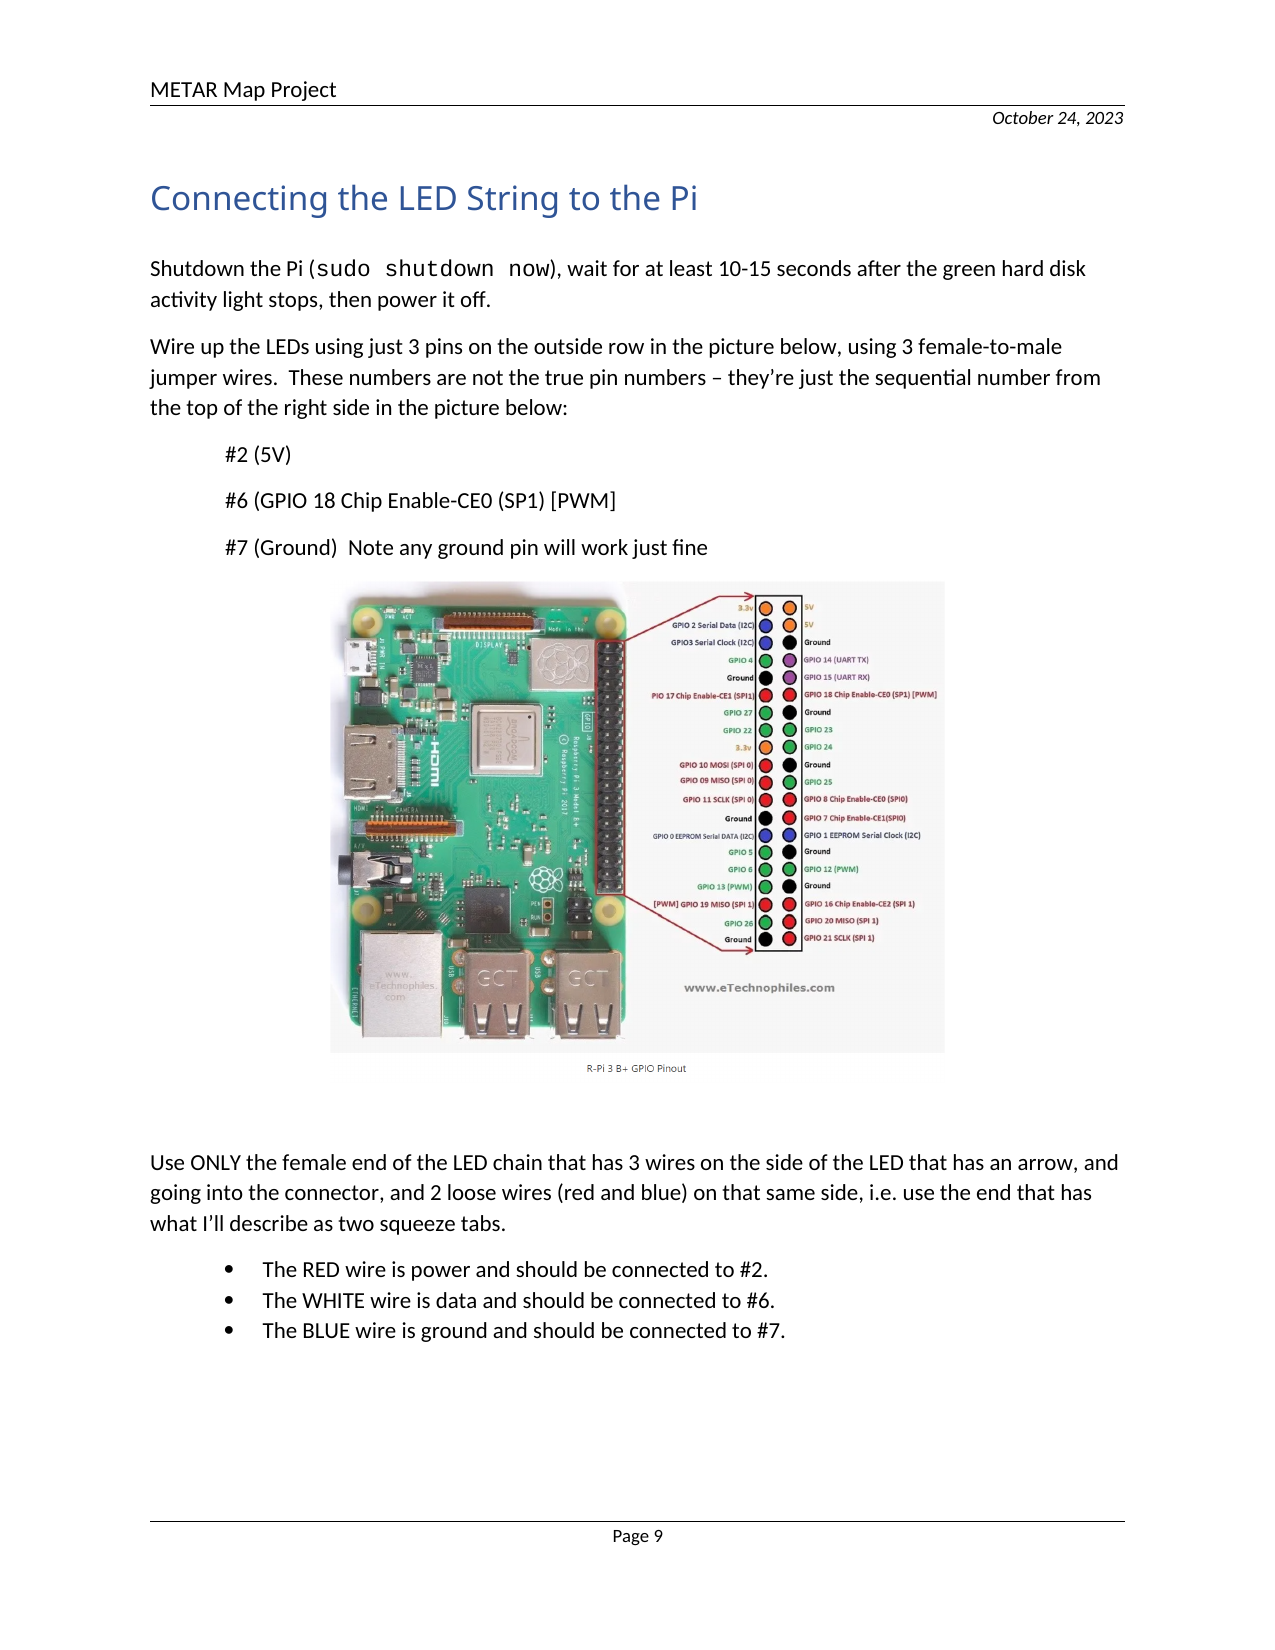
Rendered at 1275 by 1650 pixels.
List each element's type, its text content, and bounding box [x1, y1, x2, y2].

text #7 (Ground) Note any ground pin will work just fine [225, 533, 1125, 561]
list The BLUE wire is ground and should be connected to #7. [225, 1316, 1125, 1344]
text Shutdown the Pi (sudo shutdown now), wait for at least 10-15 seconds after the green hard disk activity light stops, then power it off. [150, 254, 1125, 313]
text #6 (GPIO 18 Chip Enable-CE0 (SP1) [PWM] [225, 487, 1125, 514]
picture [330, 580, 945, 1083]
text Use ONLY the female end of the LED chain that has 3 wires on the side of the LED that has an arrow, and going into the connector, and 2 loose wires (red and blue) on that same side, i.e. use the end that has what I’ll describe as two squeeze tabs. [150, 1148, 1125, 1237]
list The RED wire is power and should be connected to #2. [225, 1256, 1125, 1283]
text #2 (5V) [225, 440, 1125, 468]
list The WHITE wire is data and should be connected to #6. [225, 1286, 1125, 1314]
text Wire up the LEDs using just 3 pins on the outside row in the picture below, using 3 female-to-male jumper wires. These numbers are not the true pin numbers – they’re just the sequential number from the top of the right side in the picture below: [150, 332, 1125, 421]
subtitle Connecting the LED String to the Pi [150, 175, 1125, 220]
